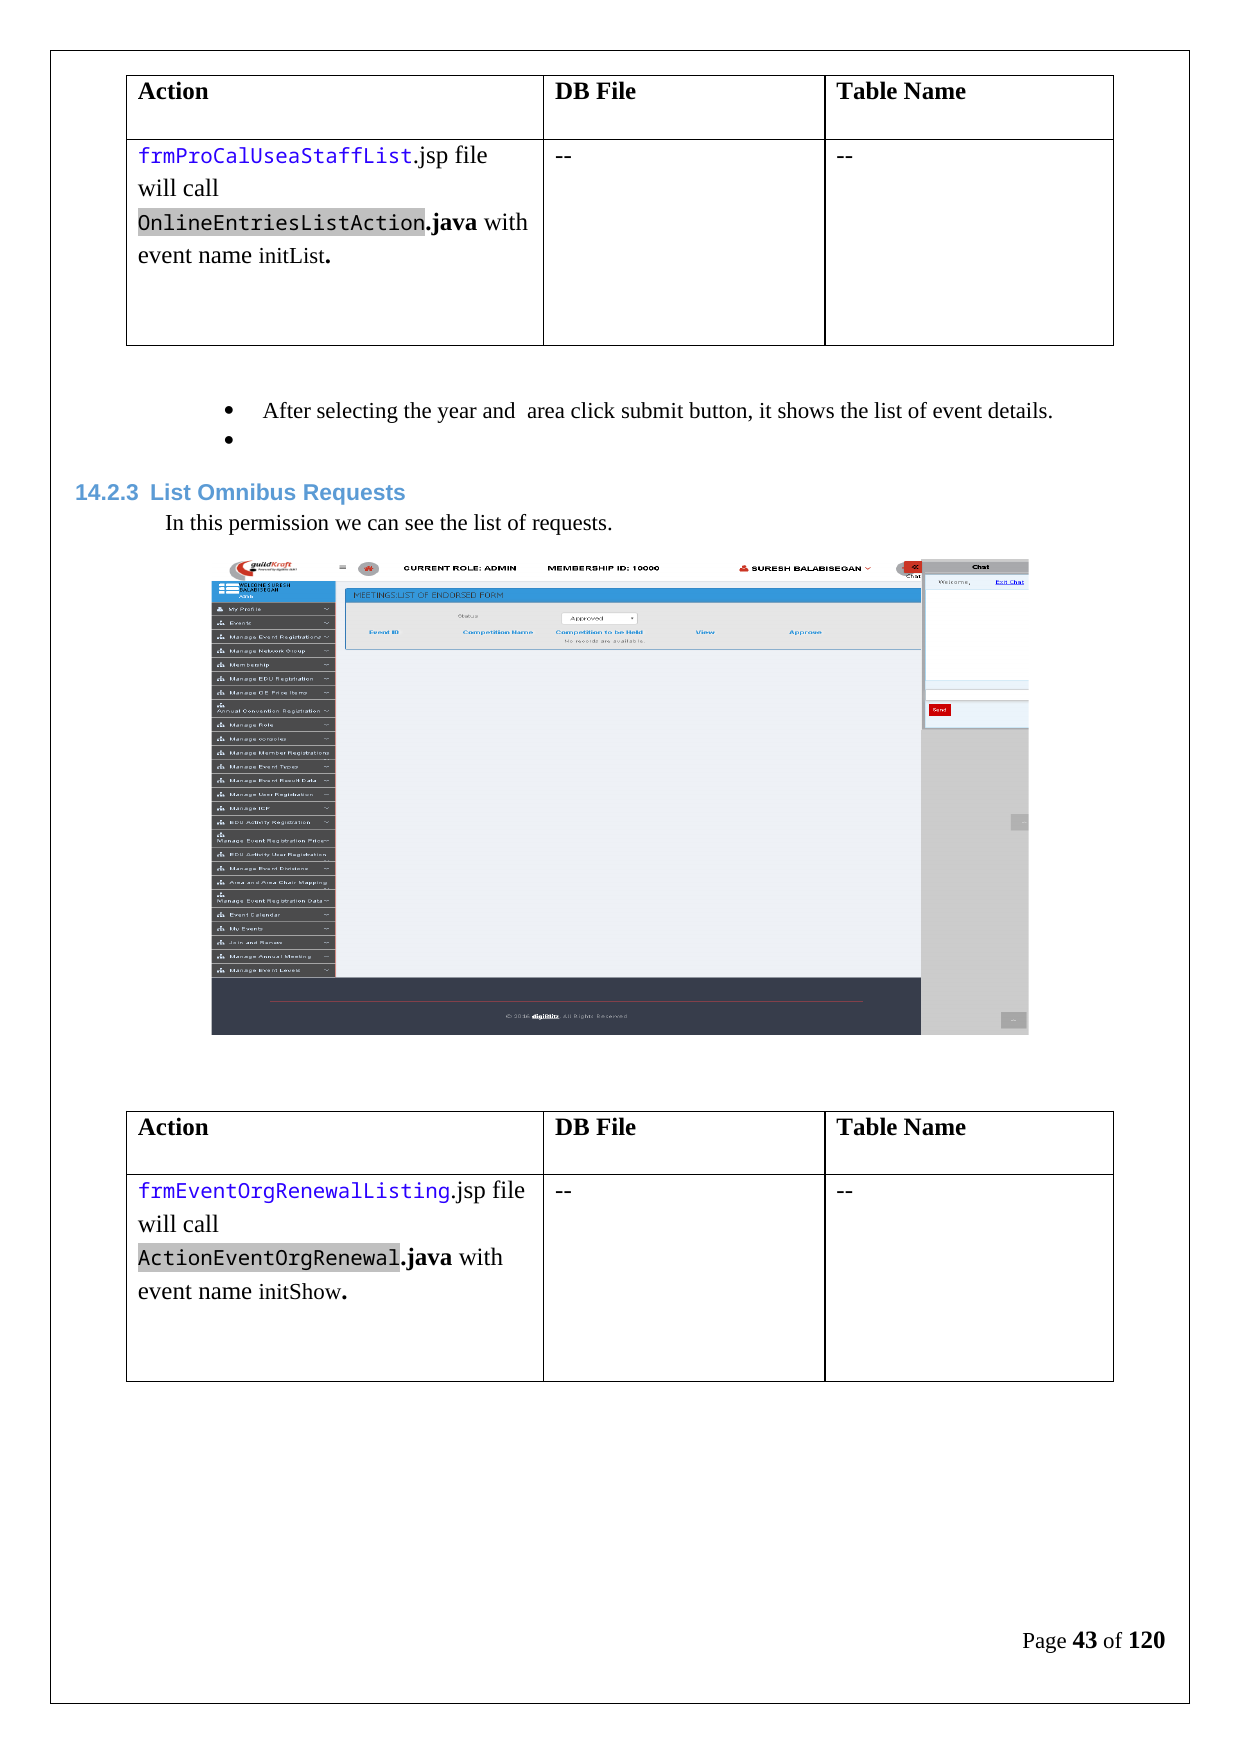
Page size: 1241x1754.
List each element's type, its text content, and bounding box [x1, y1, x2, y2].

table_cell frmProCalUseaStaffList.jsp file will call OnlineEntriesListAction.java with event name initList. [127, 140, 543, 345]
table_header DB File [544, 1112, 824, 1174]
text In this permission we can see the list of requests. [90, 509, 1165, 535]
picture [211, 559, 1029, 1035]
table_header Table Name [826, 76, 1113, 139]
table_cell -- [826, 1175, 1113, 1381]
table_header Action [127, 1112, 543, 1174]
table_cell -- [544, 1175, 824, 1381]
table_cell -- [826, 140, 1113, 345]
list After selecting the year and area click submit button, it shows the list of event details. [225, 397, 1165, 424]
table_header DB File [544, 76, 824, 139]
table_cell frmEventOrgRenewalListing.jsp file will call ActionEventOrgRenewal.java with event name initShow. [127, 1175, 543, 1381]
table_cell -- [544, 140, 824, 345]
table_header Action [127, 76, 543, 139]
table_header Table Name [826, 1112, 1113, 1174]
subtitle List Omnibus Requests [75, 478, 1165, 505]
